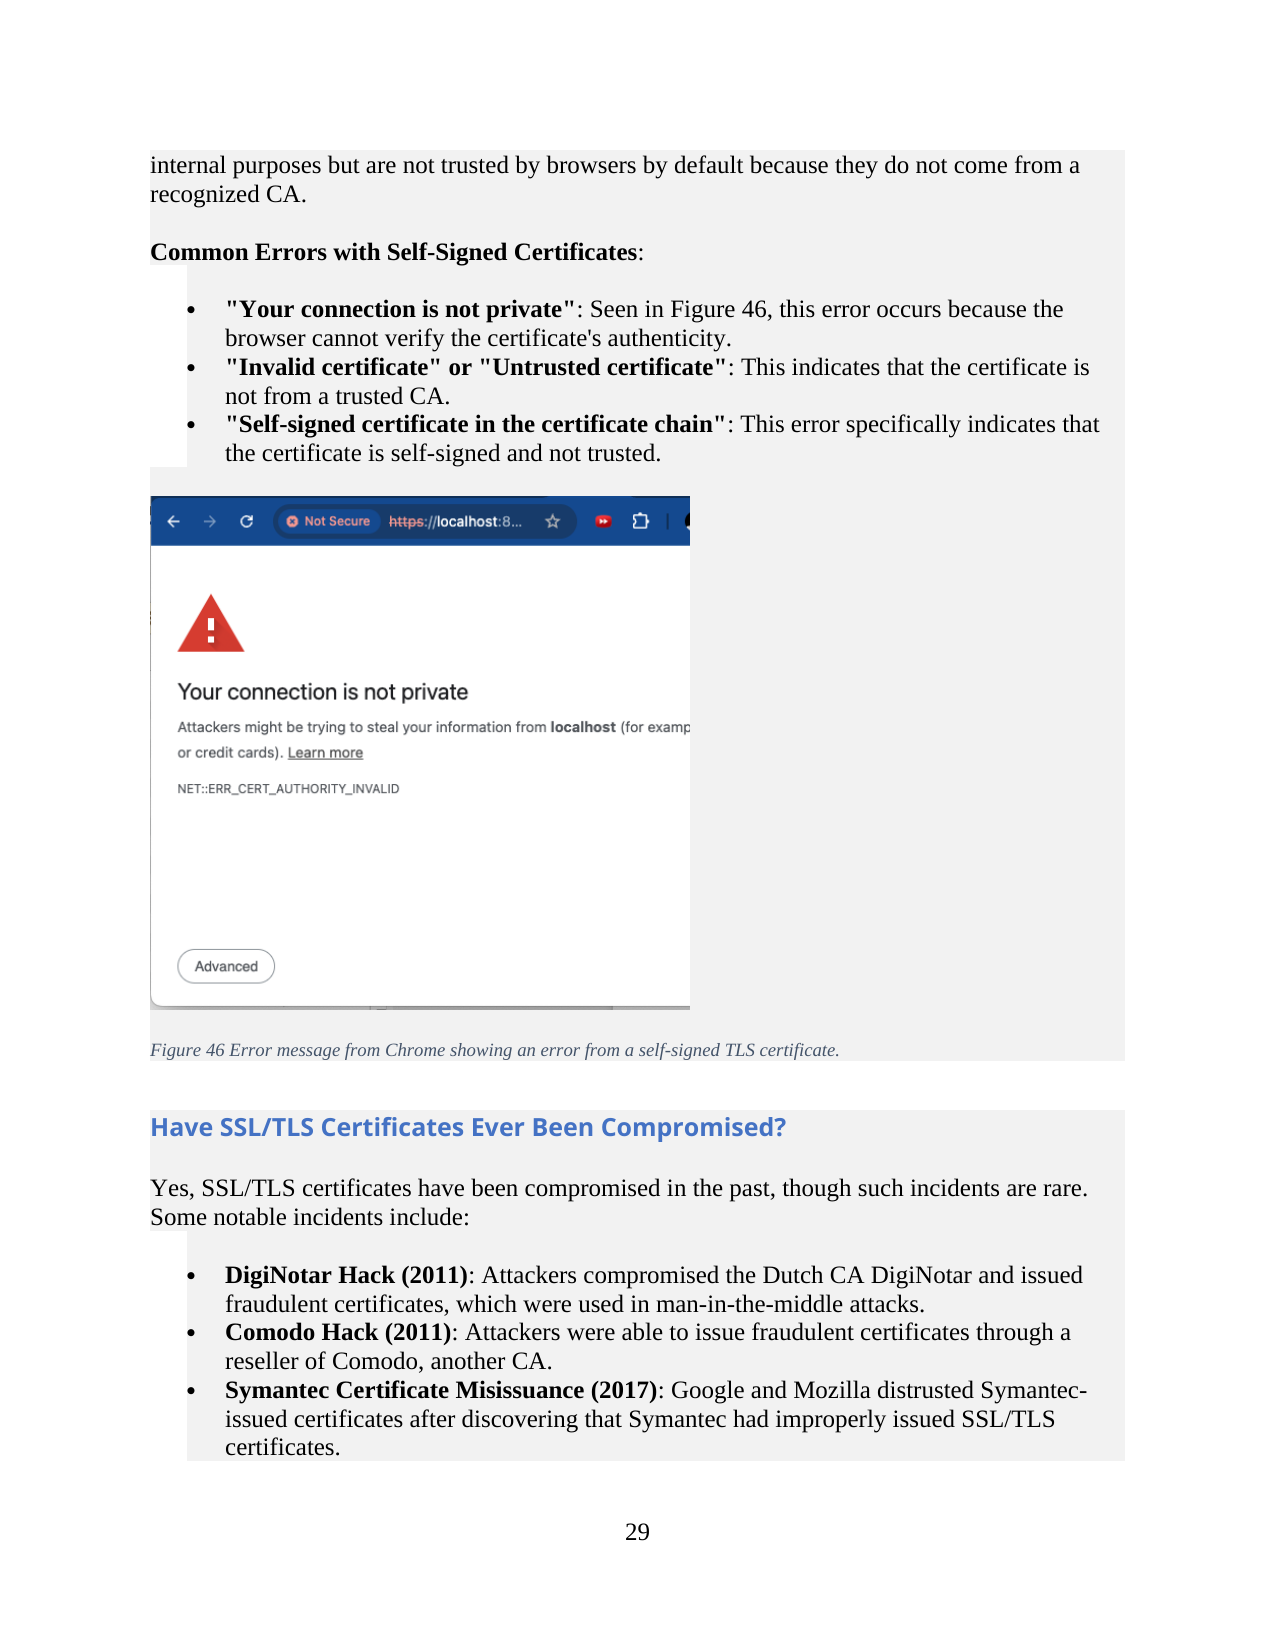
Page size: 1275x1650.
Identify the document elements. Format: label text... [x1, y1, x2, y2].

list DigiNotar Hack (2011): Attackers compromised the Dutch CA DigiNotar and issued fraudulent certificates, which were used in man-in-the-middle attacks. [187, 1260, 1125, 1317]
text Common Errors with Self-Signed Certificates: [150, 237, 1125, 265]
list Symantec Certificate Misissuance (2017): Google and Mozilla distrusted Symantec-issued certificates after discovering that Symantec had improperly issued SSL/TLS certificates. [187, 1375, 1125, 1461]
subtitle Have SSL/TLS Certificates Ever Been Compromised? [150, 1110, 1125, 1144]
text Figure 46 Error message from Chrome showing an error from a self-signed TLS certificate. [150, 1039, 1125, 1061]
list Comodo Hack (2011): Attackers were able to issue fraudulent certificates through a reseller of Comodo, another CA. [187, 1317, 1125, 1375]
list "Your connection is not private": Seen in Figure 46, this error occurs because the browser cannot verify the certificate's authenticity. [187, 294, 1125, 352]
list "Self-signed certificate in the certificate chain": This error specifically indicates that the certificate is self-signed and not trusted. [187, 409, 1125, 467]
text Yes, SSL/TLS certificates have been compromised in the past, though such incidents are rare. Some notable incidents include: [150, 1173, 1125, 1231]
picture [150, 496, 690, 1010]
list "Invalid certificate" or "Untrusted certificate": This indicates that the certificate is not from a trusted CA. [187, 352, 1125, 409]
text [150, 150, 1125, 207]
